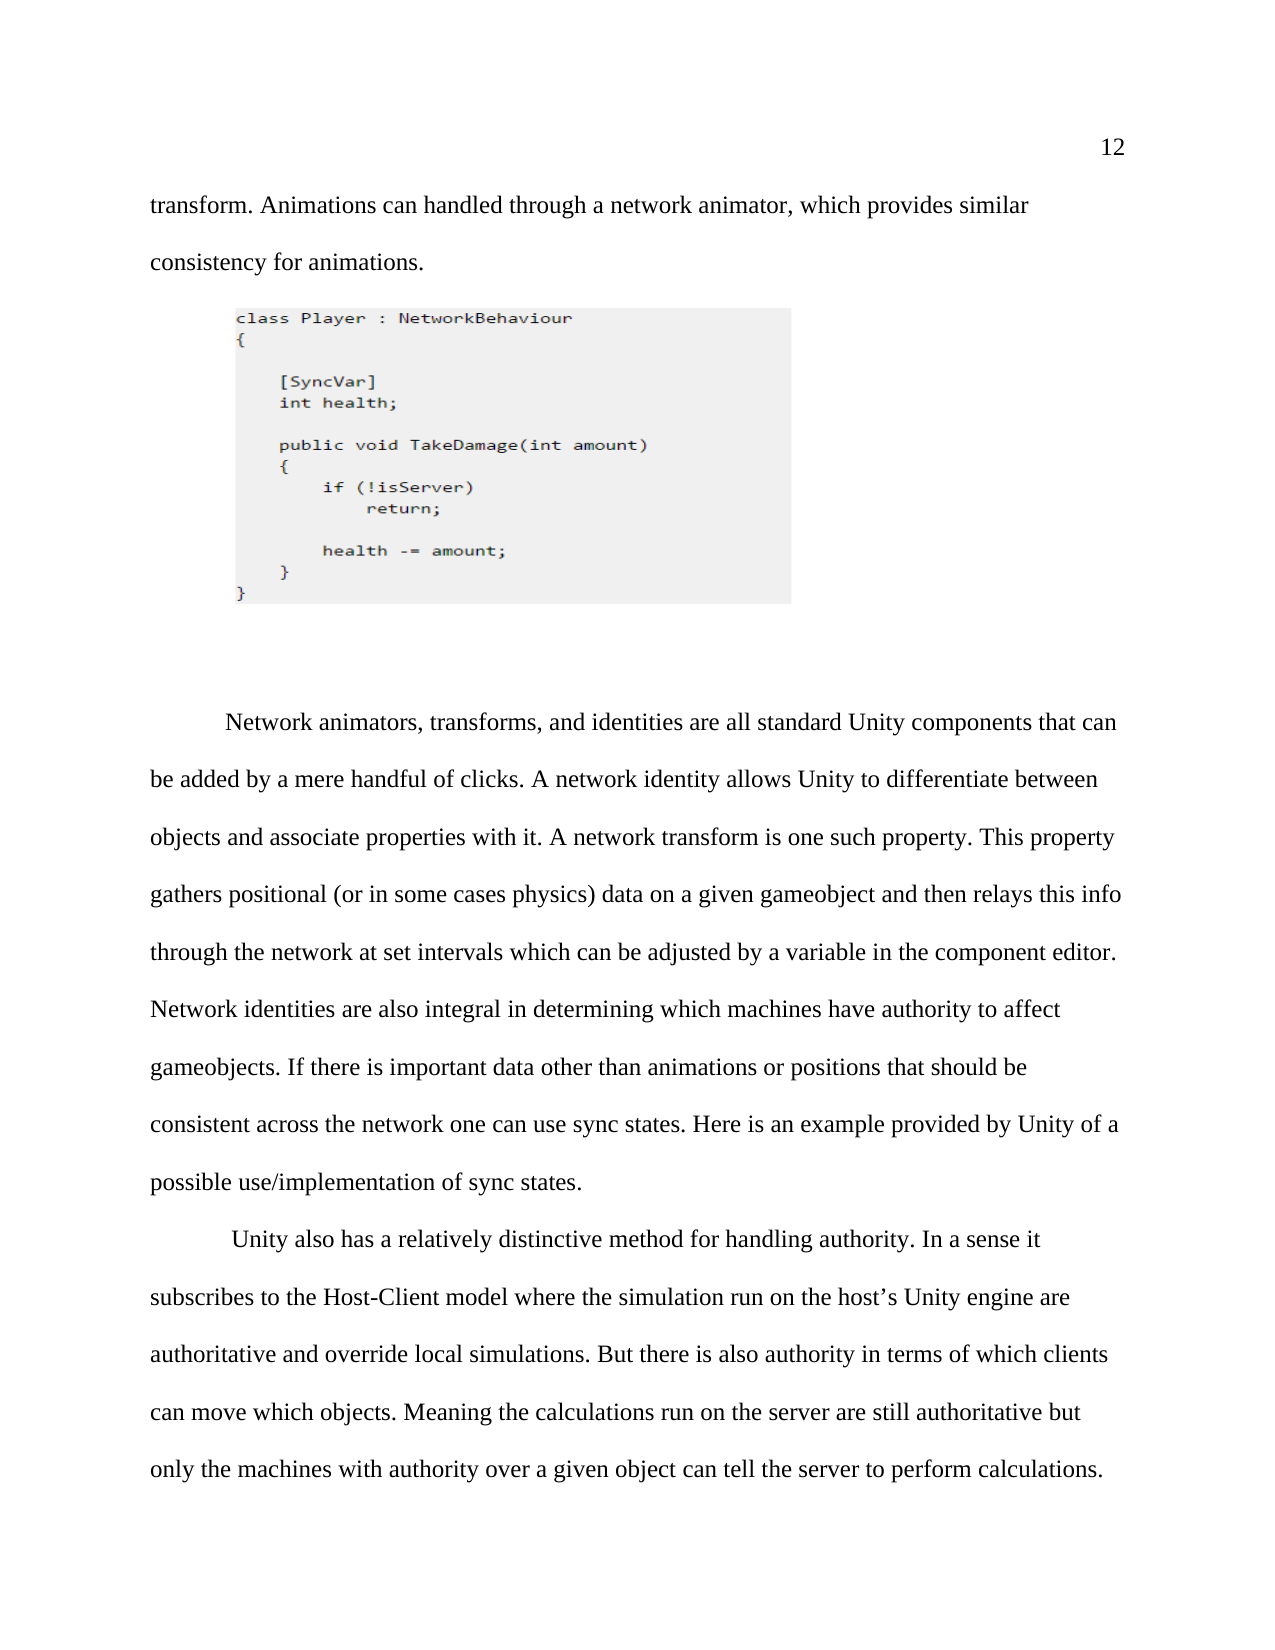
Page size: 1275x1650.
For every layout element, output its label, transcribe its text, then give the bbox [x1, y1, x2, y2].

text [150, 190, 1125, 276]
text Network animators, transforms, and identities are all standard Unity components that can be added by a mere handful of clicks. A network identity allows Unity to differentiate between objects and associate properties with it. A network transform is one such property. This property gathers positional (or in some cases physics) data on a given gameobject and then relays this info through the network at set intervals which can be adjusted by a variable in the component editor. Network identities are also integral in determining which machines have authority to affect gameobjects. If there is important data other than animations or positions that should be consistent across the network one can use sync states. Here is an example provided by Unity of a possible use/implementation of sync states. [150, 707, 1125, 1196]
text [150, 1224, 1125, 1483]
picture [225, 305, 792, 621]
